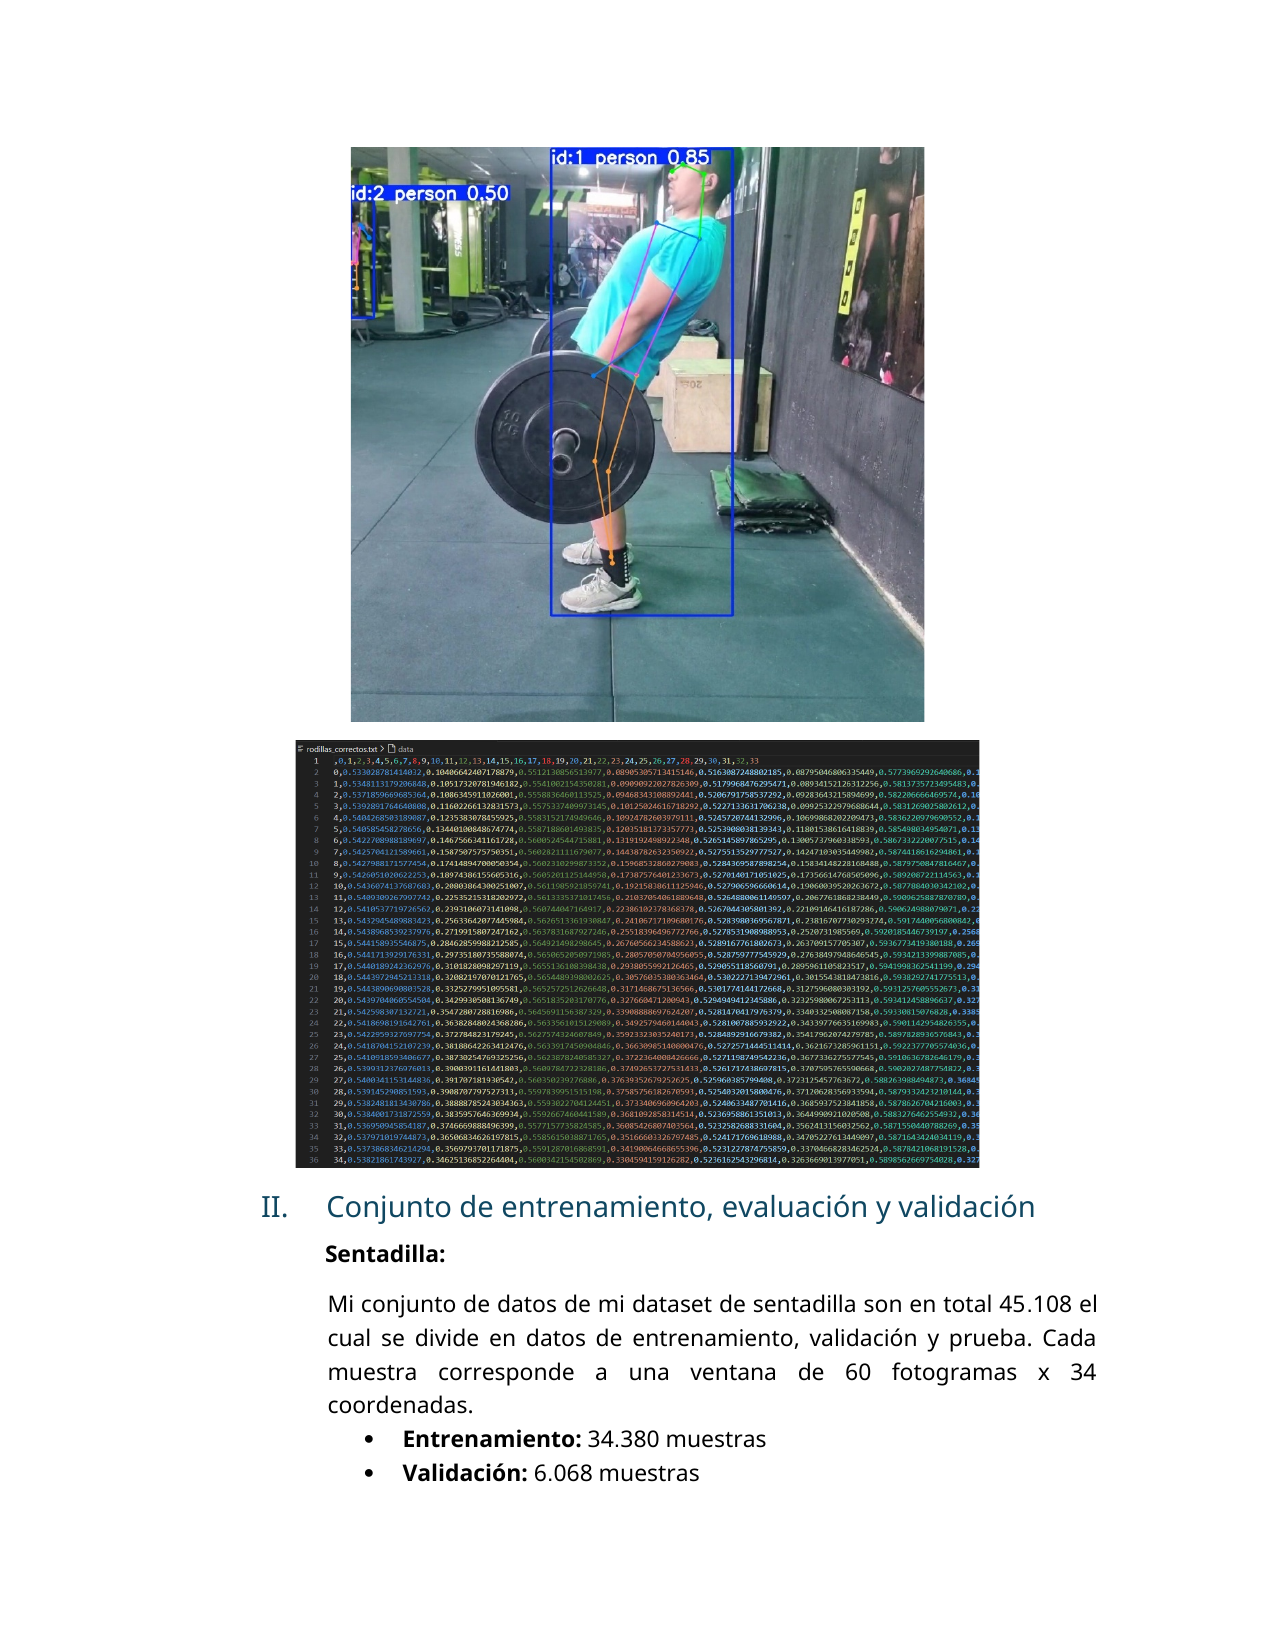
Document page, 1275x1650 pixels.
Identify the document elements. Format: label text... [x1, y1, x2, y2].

subtitle Conjunto de entrenamiento, evaluación y validación [288, 1187, 1098, 1226]
list Validación: 6.068 muestras [365, 1457, 1098, 1488]
list Mi conjunto de datos de mi dataset de sentadilla son en total 45.108 el cual se divide en datos de entrenamiento, validación y prueba. Cada muestra corresponde a una ventana de 60 fotogramas x 34 coordenadas. [327, 1288, 1098, 1421]
picture [350, 147, 925, 722]
picture [295, 740, 980, 1168]
list Entrenamiento: 34.380 muestras [365, 1423, 1098, 1454]
text Sentadilla: [325, 1238, 1098, 1269]
